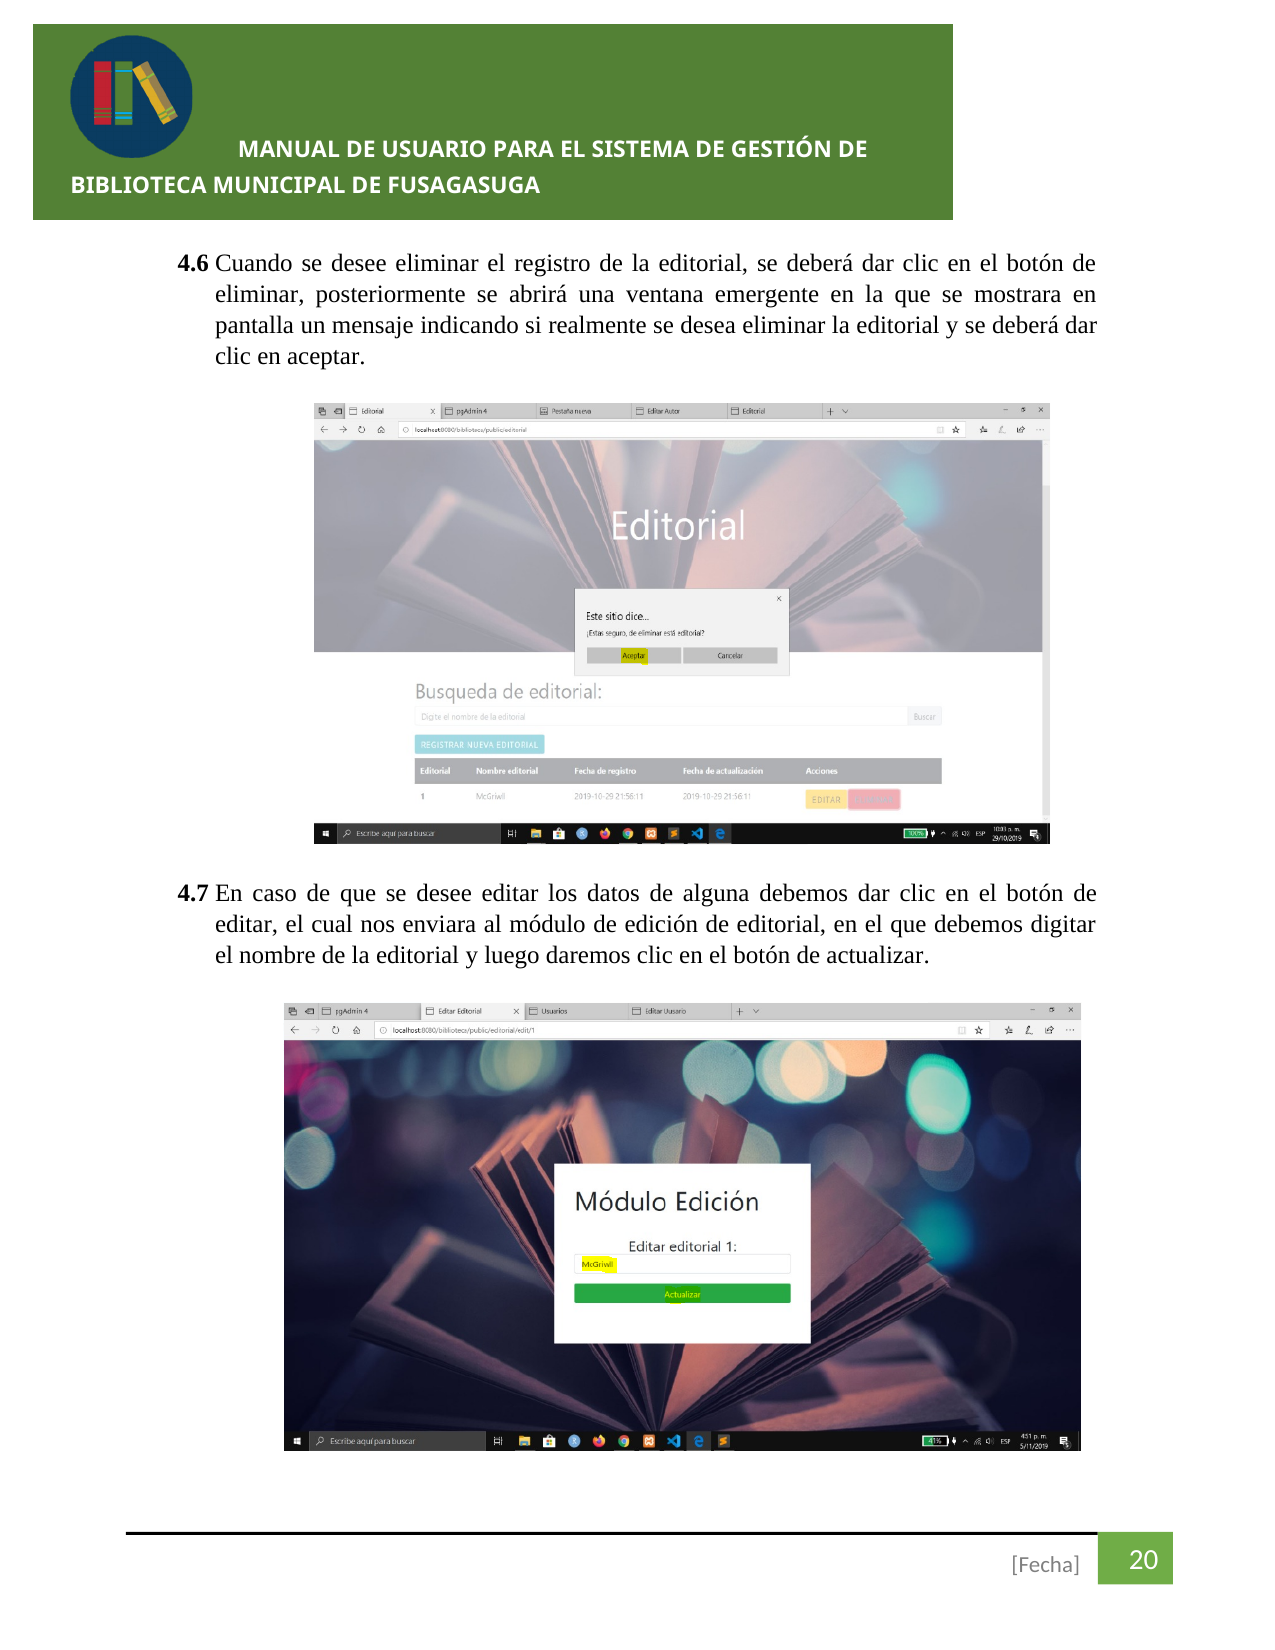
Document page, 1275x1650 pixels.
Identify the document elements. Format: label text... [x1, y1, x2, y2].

picture [283, 1002, 1082, 1451]
picture [314, 403, 1051, 845]
picture [70, 35, 193, 158]
list Cuando se desee eliminar el registro de la editorial, se deberá dar clic en el botón de eliminar, posteriormente se abrirá una ventana emergente en la que se mostrara en pantalla un mensaje indicando si realmente se desea eliminar la editorial y se deberá dar clic en aceptar. [177, 248, 1098, 370]
list En caso de que se desee editar los datos de alguna debemos dar clic en el botón de editar, el cual nos enviara al módulo de edición de editorial, en el que debemos digitar el nombre de la editorial y luego daremos clic en el botón de actualizar. [177, 878, 1098, 969]
